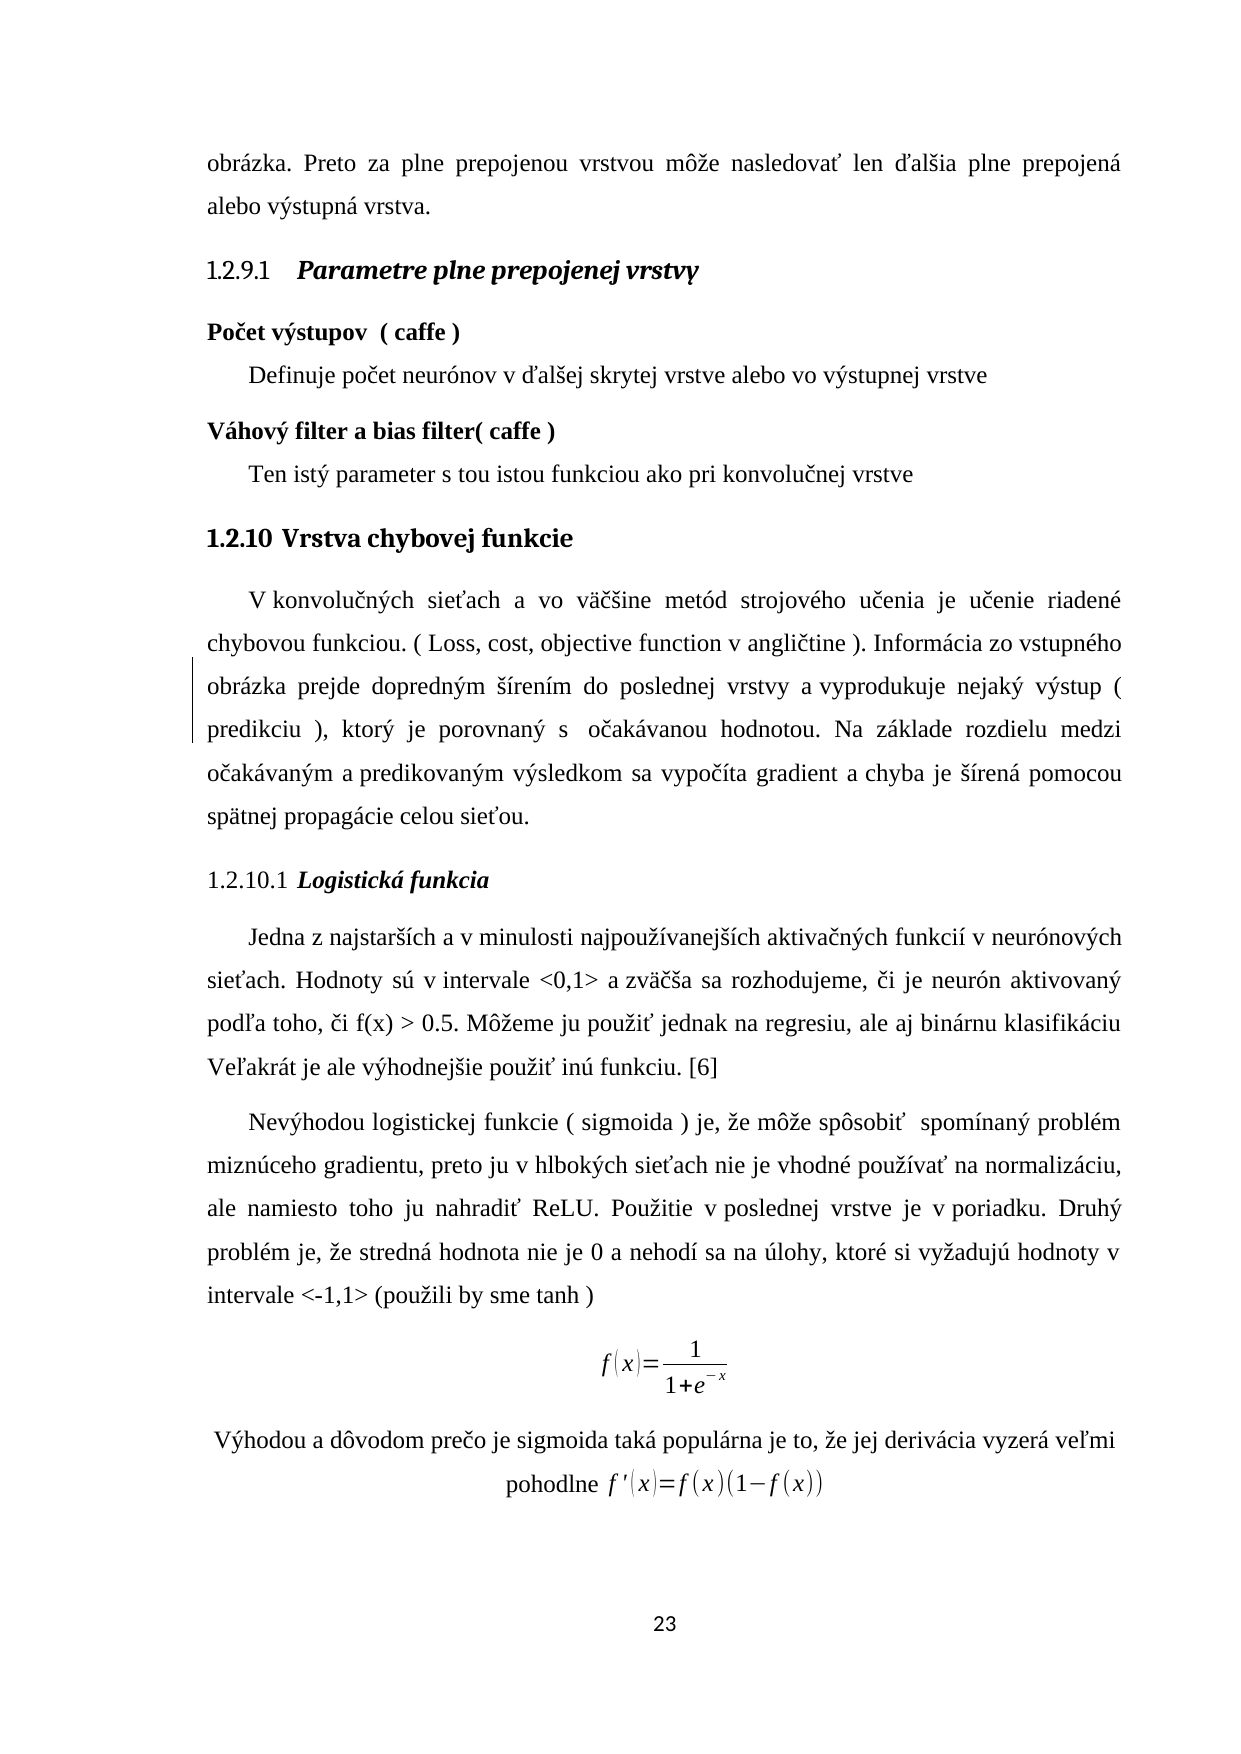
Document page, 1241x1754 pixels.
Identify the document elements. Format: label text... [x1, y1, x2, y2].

text Jedna z najstarších a v minulosti najpoužívanejších aktivačných funkcií v neurónových sieťach. Hodnoty sú v intervale <0,1> a zväčša sa rozhodujeme, či je neurón aktivovaný podľa toho, či f(x) > 0.5. Môžeme ju použiť jednak na regresiu, ale aj binárnu klasifikáciu Veľakrát je ale výhodnejšie použiť inú funkciu. [207, 922, 1122, 1080]
subtitle Vrstva chybovej funkcie [207, 523, 1122, 554]
text Ten istý parameter s tou istou funkciou ako pri konvolučnej vrstve [207, 459, 1122, 488]
text Nevýhodou logistickej funkcie ( sigmoida ) je, že môže spôsobiť spomínaný problém miznúceho gradientu, preto ju v hlbokých sieťach nie je vhodné používať na normalizáciu, ale namiesto toho ju nahradiť ReLU. Použitie v poslednej vrstve je v poriadku. Druhý problém je, že stredná hodnota nie je 0 a nehodí sa na úlohy, ktoré si vyžadujú hodnoty v intervale <-1,1> (použili by sme tanh ) [207, 1107, 1122, 1308]
subtitle Parametre plne prepojenej vrstvy [207, 255, 1122, 286]
text Váhový filter a bias filter( caffe ) [207, 416, 1122, 444]
subtitle Logistická funkcia [207, 865, 1122, 893]
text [207, 148, 1122, 219]
text Výhodou a dôvodom prečo je sigmoida taká populárna je to, že jej derivácia vyzerá veľmi pohodlne [207, 1425, 1122, 1499]
text Počet výstupov ( caffe ) [207, 317, 1122, 346]
text V konvolučných sieťach a vo väčšine metód strojového učenia je učenie riadené chybovou funkciou. ( Loss, cost, objective function v angličtine ). Informácia zo vstupného obrázka prejde dopredným šírením do poslednej vrstvy a vyprodukuje nejaký výstup (predikciu ), ktorý je porovnaný s očakávanou hodnotou. Na základe rozdielu medzi očakávaným a predikovaným výsledkom sa vypočíta gradient a chyba je šírená pomocou spätnej propagácie celou sieťou. [207, 585, 1122, 829]
text Definuje počet neurónov v ďalšej skrytej vrstve alebo vo výstupnej vrstve [207, 360, 1122, 389]
